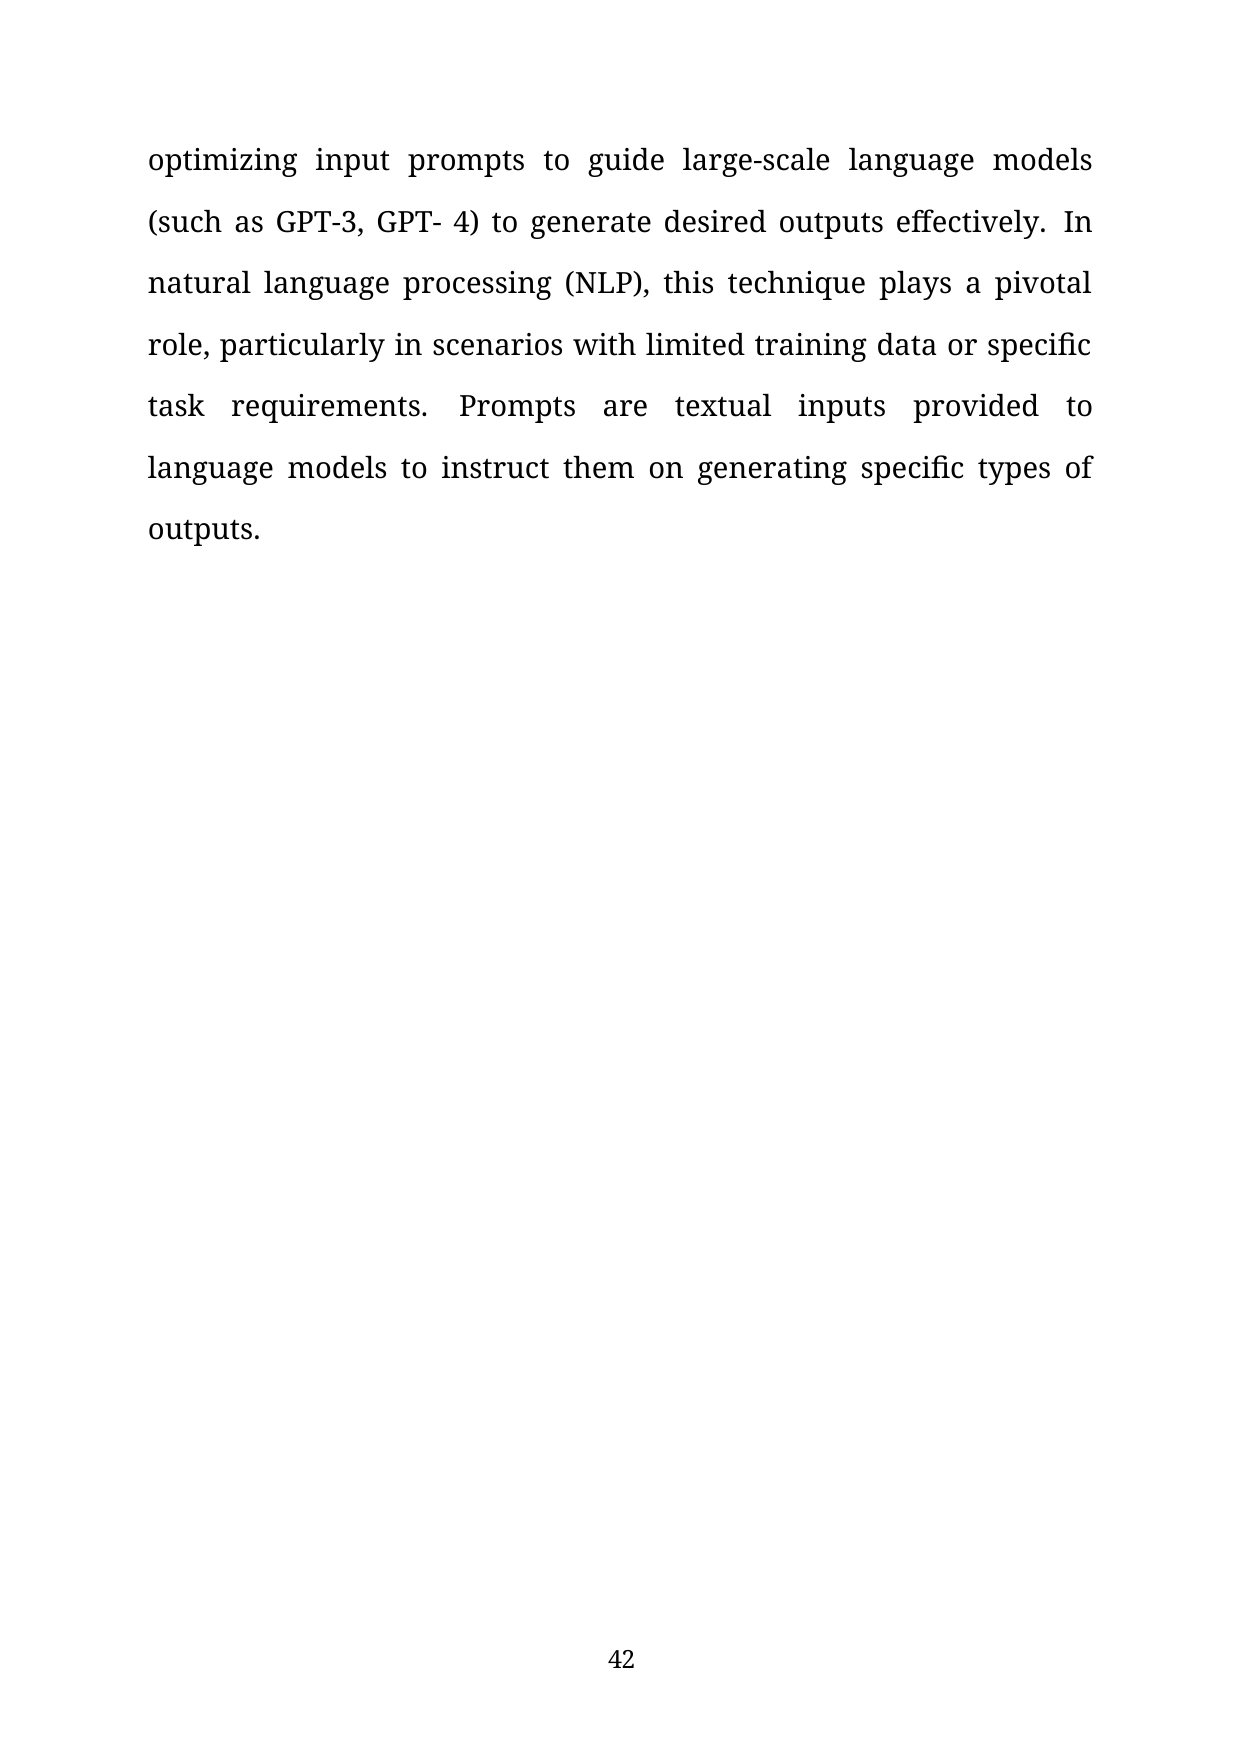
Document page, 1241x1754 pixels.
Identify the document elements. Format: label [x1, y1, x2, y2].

text [148, 139, 1093, 548]
